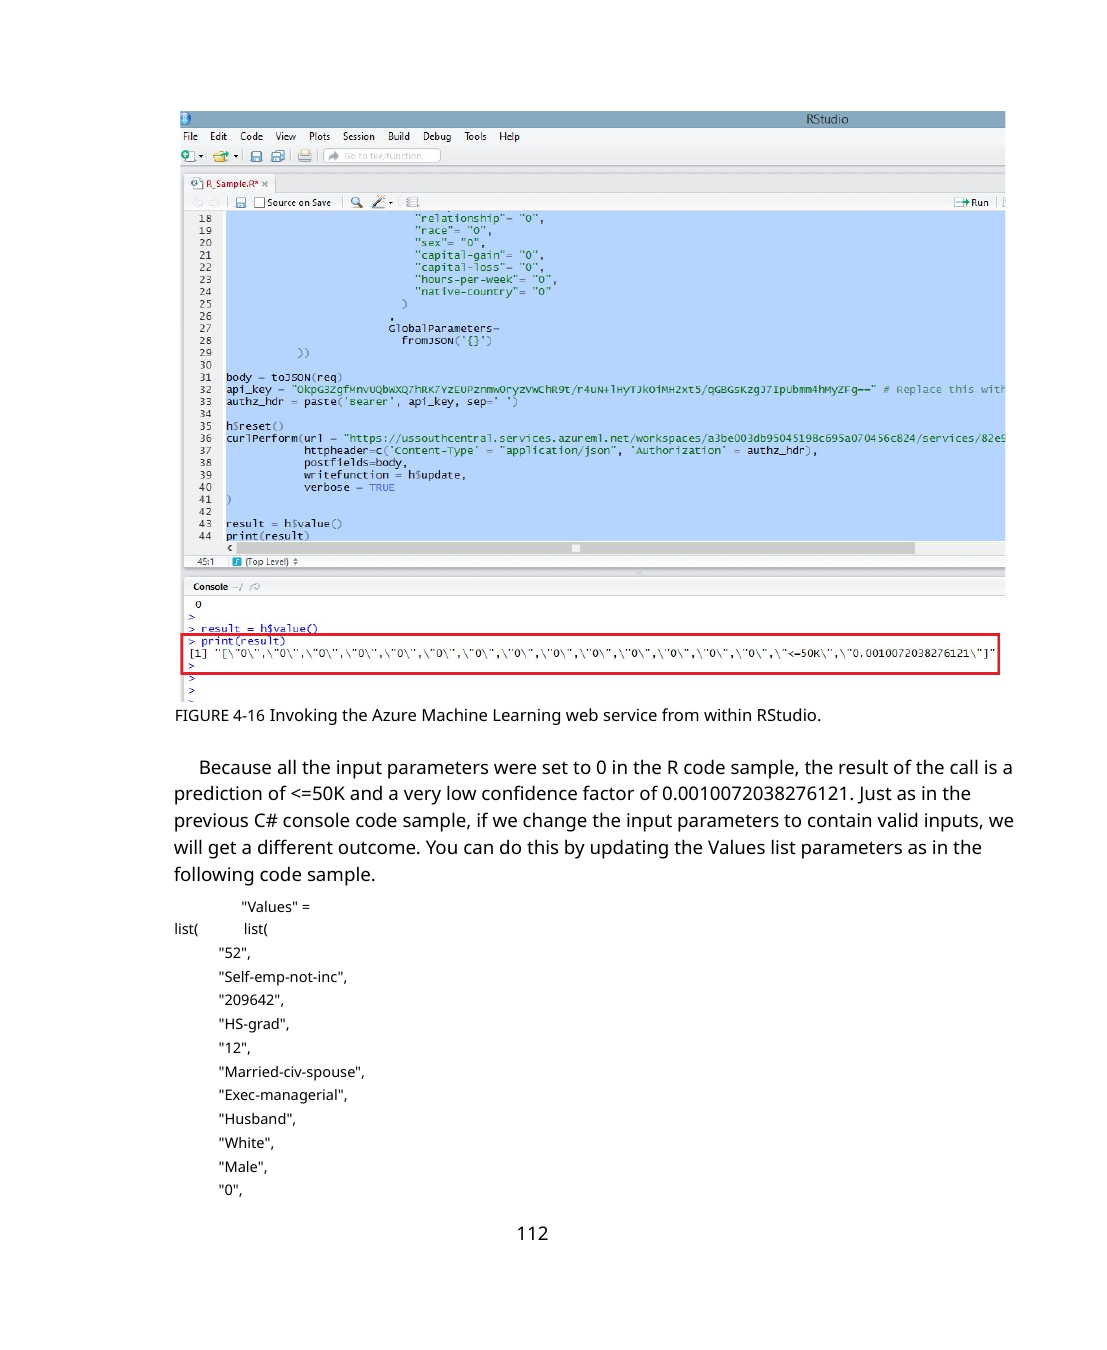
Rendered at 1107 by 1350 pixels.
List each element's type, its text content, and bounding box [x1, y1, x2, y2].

text "Exec-managerial", [173, 1085, 872, 1105]
text "Married-civ-spouse", [173, 1061, 872, 1081]
text "White", [173, 1133, 872, 1153]
text "Values" = list( list( [173, 897, 334, 939]
text "HS-grad", [173, 1014, 872, 1034]
text "Male", [173, 1156, 872, 1176]
text "Husband", [173, 1109, 872, 1129]
text FIGURE 4-16 Invoking the Azure Machine Learning web service from within RStudio. [174, 704, 994, 727]
text "12", [173, 1038, 872, 1058]
text "Self-emp-not-inc", [173, 966, 872, 986]
picture [180, 111, 1006, 702]
text "52", [173, 943, 872, 963]
text "209642", [173, 990, 872, 1010]
text "0", [173, 1180, 872, 1200]
text Because all the input parameters were set to 0 in the R code sample, the result of the call is a prediction of <=50K and a very low confidence factor of 0.0010072038276121. Just as in the previous C# console code sample, if we change the input parameters to contain valid inputs, we will get a different outcome. You can do this by updating the Values list parameters as in the following code sample. [173, 754, 1019, 887]
